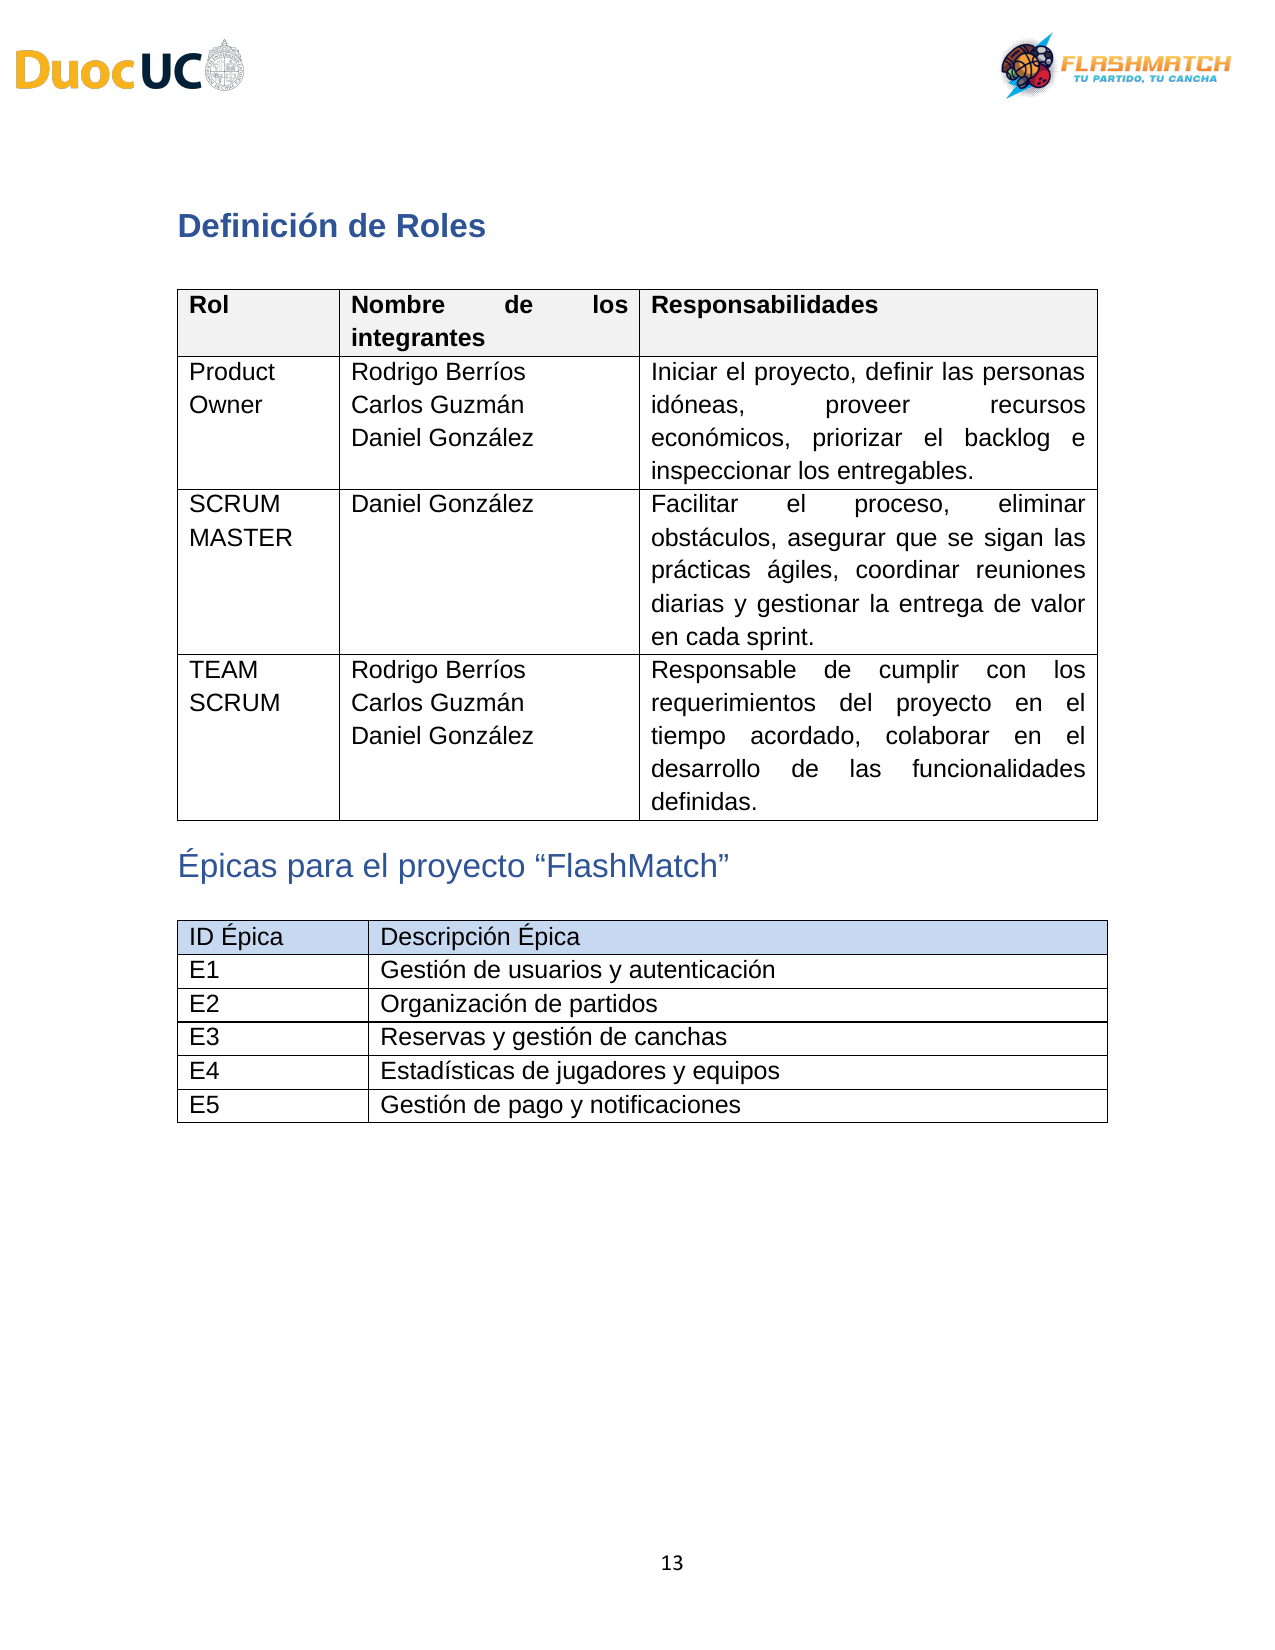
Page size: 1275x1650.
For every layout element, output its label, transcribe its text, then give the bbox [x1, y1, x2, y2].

table_cell Responsable de cumplir con los requerimientos del proyecto en el tiempo acordado, colaborar en el desarrollo de las funcionalidades definidas. [640, 655, 1097, 820]
table_cell E5 [178, 1090, 368, 1122]
table_cell Reservas y gestión de canchas [369, 1023, 1107, 1055]
table_header Responsabilidades [640, 290, 1097, 356]
picture [999, 30, 1232, 100]
subtitle Épicas para el proyecto “FlashMatch” [177, 846, 1167, 884]
table_cell Facilitar el proceso, eliminar obstáculos, asegurar que se sigan las prácticas ágiles, coordinar reuniones diarias y gestionar la entrega de valor en cada sprint. [640, 490, 1097, 654]
table_cell Iniciar el proyecto, definir las personas idóneas, proveer recursos económicos, priorizar el backlog e inspeccionar los entregables. [640, 357, 1097, 488]
table_header Descripción Épica [369, 921, 1107, 954]
picture [13, 36, 247, 94]
table_cell Gestión de pago y notificaciones [369, 1090, 1107, 1122]
table_cell TEAM SCRUM [178, 655, 339, 820]
subtitle Definición de Roles [177, 206, 1167, 244]
table_cell E2 [178, 989, 368, 1021]
table_header Rol [178, 290, 339, 356]
table_cell E3 [178, 1023, 368, 1055]
table_cell Product Owner [178, 357, 339, 488]
table_cell E4 [178, 1056, 368, 1089]
table_header ID Épica [178, 921, 368, 954]
table_cell Daniel González [340, 490, 639, 654]
table_cell Organización de partidos [369, 989, 1107, 1021]
table_cell E1 [178, 955, 368, 988]
table_cell Estadísticas de jugadores y equipos [369, 1056, 1107, 1089]
table_cell SCRUM MASTER [178, 490, 339, 654]
table_header Nombre de los integrantes [340, 290, 639, 356]
table_cell Gestión de usuarios y autenticación [369, 955, 1107, 988]
table_cell Rodrigo Berríos Carlos Guzmán Daniel González [340, 655, 639, 820]
table_cell Rodrigo Berríos Carlos Guzmán Daniel González [340, 357, 639, 488]
